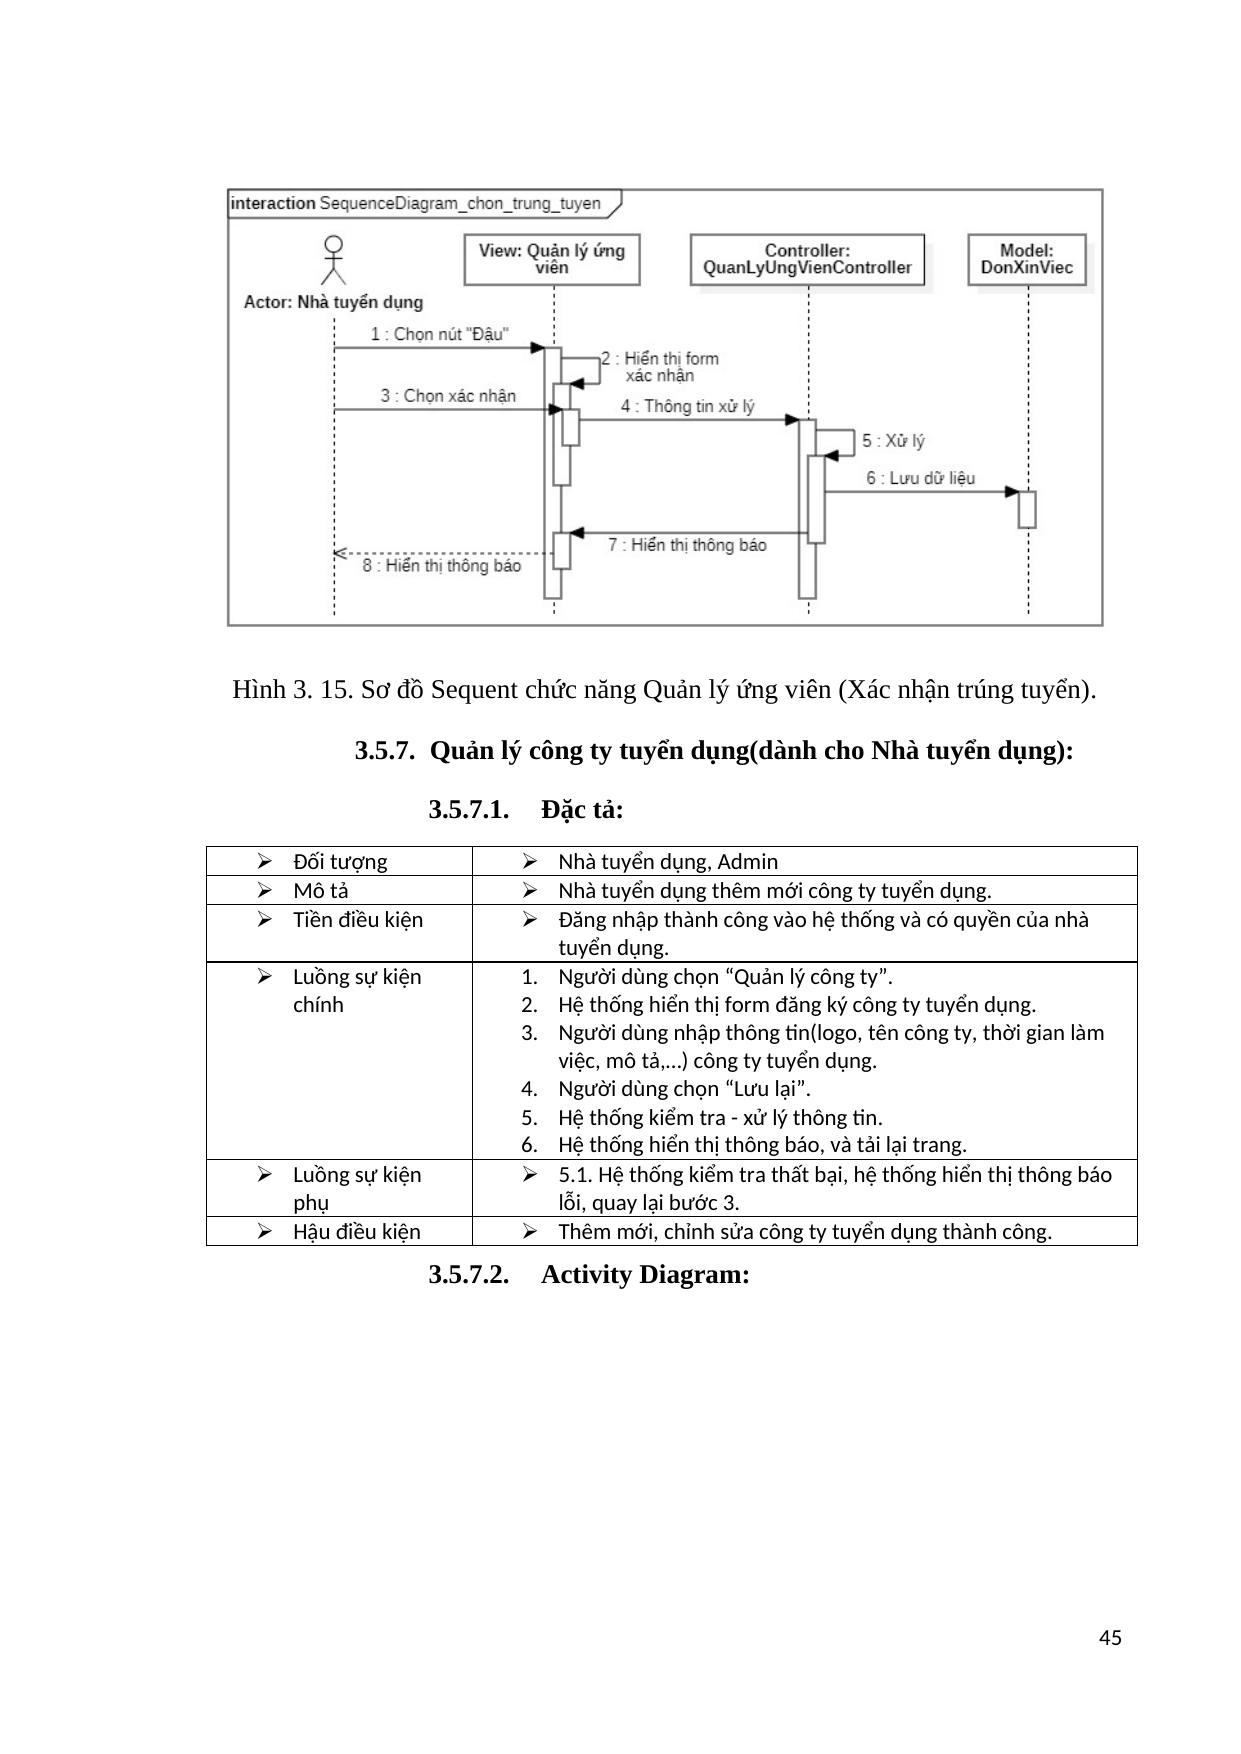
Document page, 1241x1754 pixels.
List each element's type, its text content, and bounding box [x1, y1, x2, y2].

table_cell Người dùng chọn “Quản lý công ty”. Hệ thống hiển thị form đăng ký công ty tuyển dụng. Người dùng nhập thông tin(logo, tên công ty, thời gian làm việc, mô tả,…) công ty tuyển dụng. Người dùng chọn “Lưu lại”. Hệ thống kiểm tra - xử lý thông tin. Hệ thống hiển thị thông báo, và tải lại trang. [473, 963, 1137, 1159]
text Đặc tả: [428, 793, 1122, 824]
text Activity Diagram: [428, 1258, 1122, 1289]
picture [213, 177, 1116, 643]
text Quản lý công ty tuyển dụng(dành cho Nhà tuyển dụng): [354, 734, 1122, 765]
table_header Đối tượng [207, 847, 472, 875]
table_cell Luồng sự kiện chính [207, 963, 472, 1159]
table_cell Thêm mới, chỉnh sửa công ty tuyển dụng thành công. [473, 1217, 1137, 1245]
table_cell Mô tả [207, 876, 472, 904]
table_cell 5.1. Hệ thống kiểm tra thất bại, hệ thống hiển thị thông báo lỗi, quay lại bước 3. [473, 1160, 1137, 1216]
table_cell Tiền điều kiện [207, 905, 472, 961]
table_cell Đăng nhập thành công vào hệ thống và có quyền của nhà tuyển dụng. [473, 905, 1137, 961]
table_cell Nhà tuyển dụng thêm mới công ty tuyển dụng. [473, 876, 1137, 904]
table_cell Luồng sự kiện phụ [207, 1160, 472, 1216]
text Hình 3. 15. Sơ đồ Sequent chức năng Quản lý ứng viên (Xác nhận trúng tuyển). [207, 673, 1122, 704]
table_cell Hậu điều kiện [207, 1217, 472, 1245]
table_header Nhà tuyển dụng, Admin [473, 847, 1137, 875]
